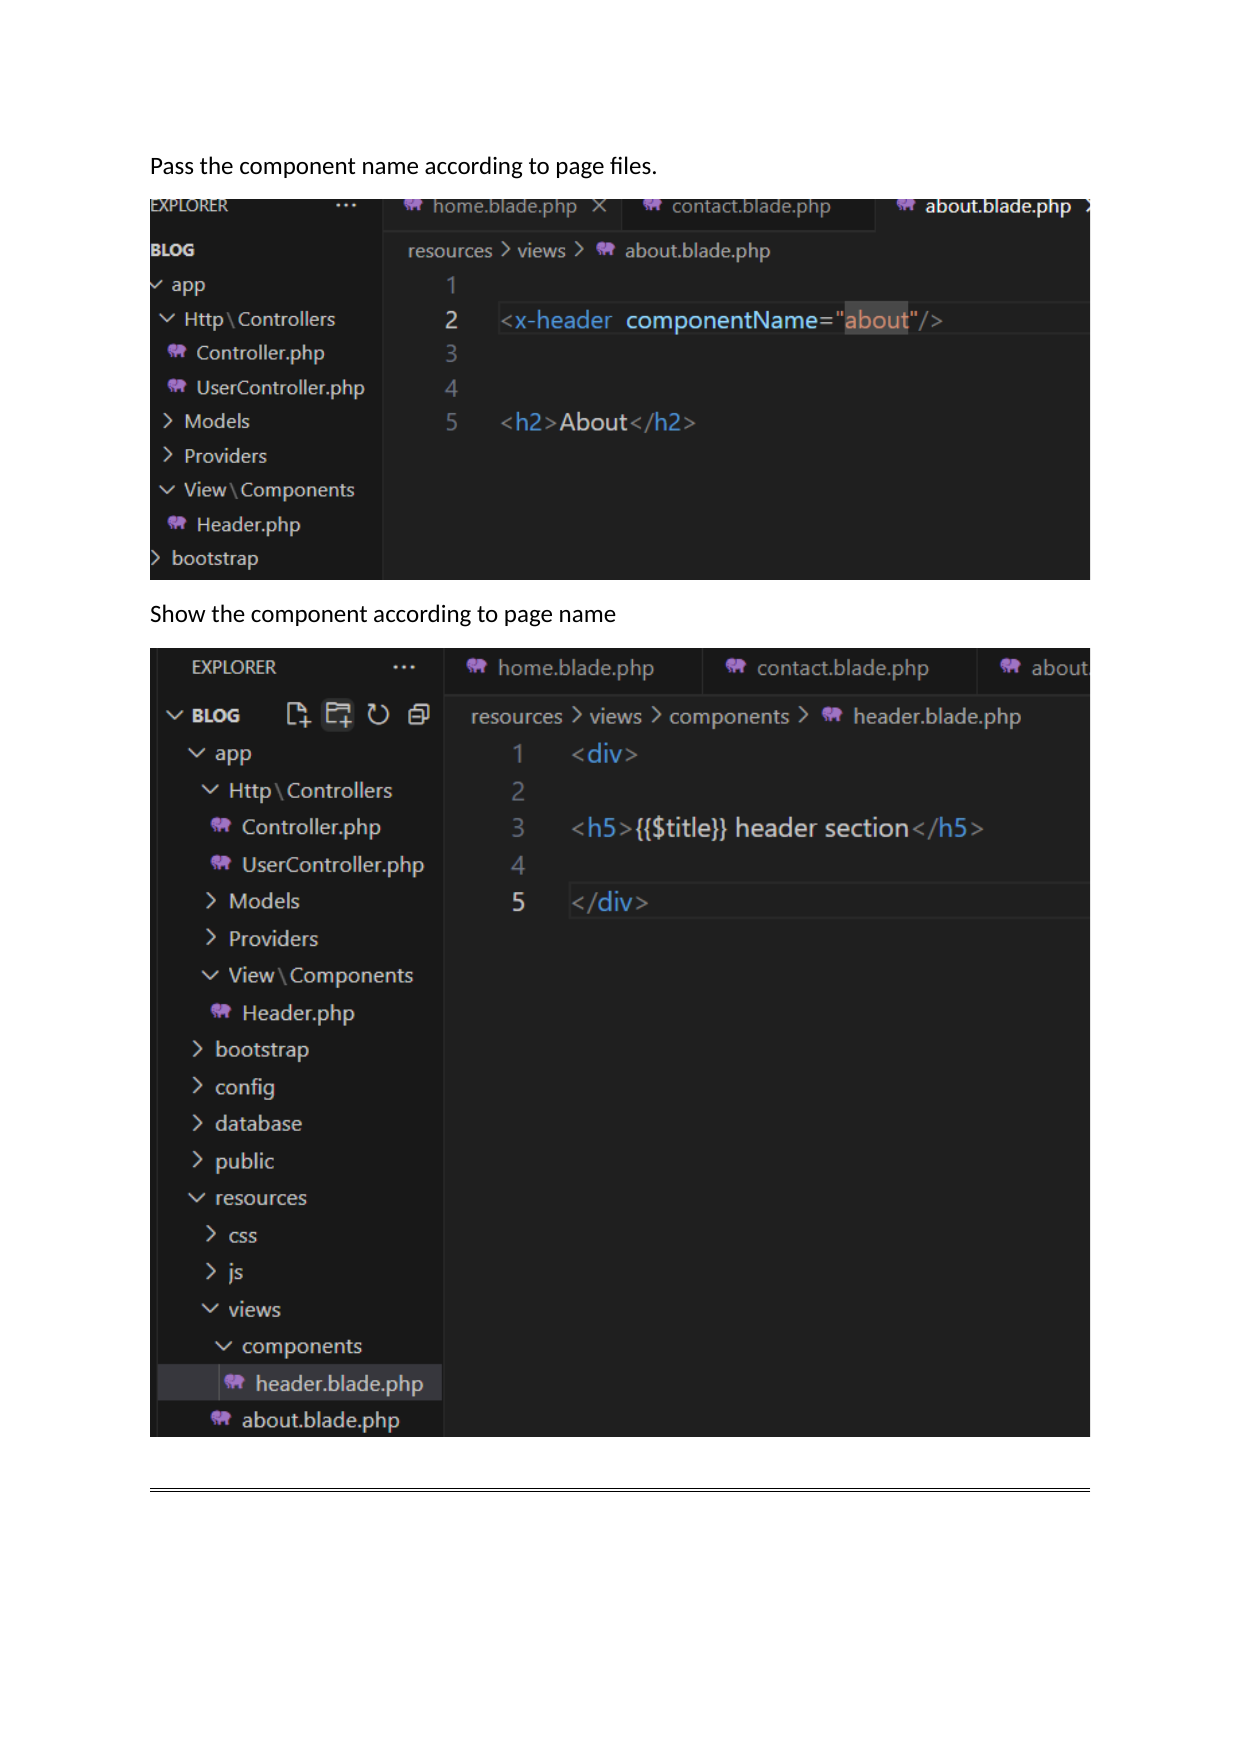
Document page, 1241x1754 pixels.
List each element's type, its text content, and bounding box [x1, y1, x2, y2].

picture [150, 199, 1091, 580]
picture [150, 648, 1091, 1437]
text Show the component according to page name [150, 598, 1090, 629]
text Pass the component name according to page files. [150, 150, 1090, 181]
